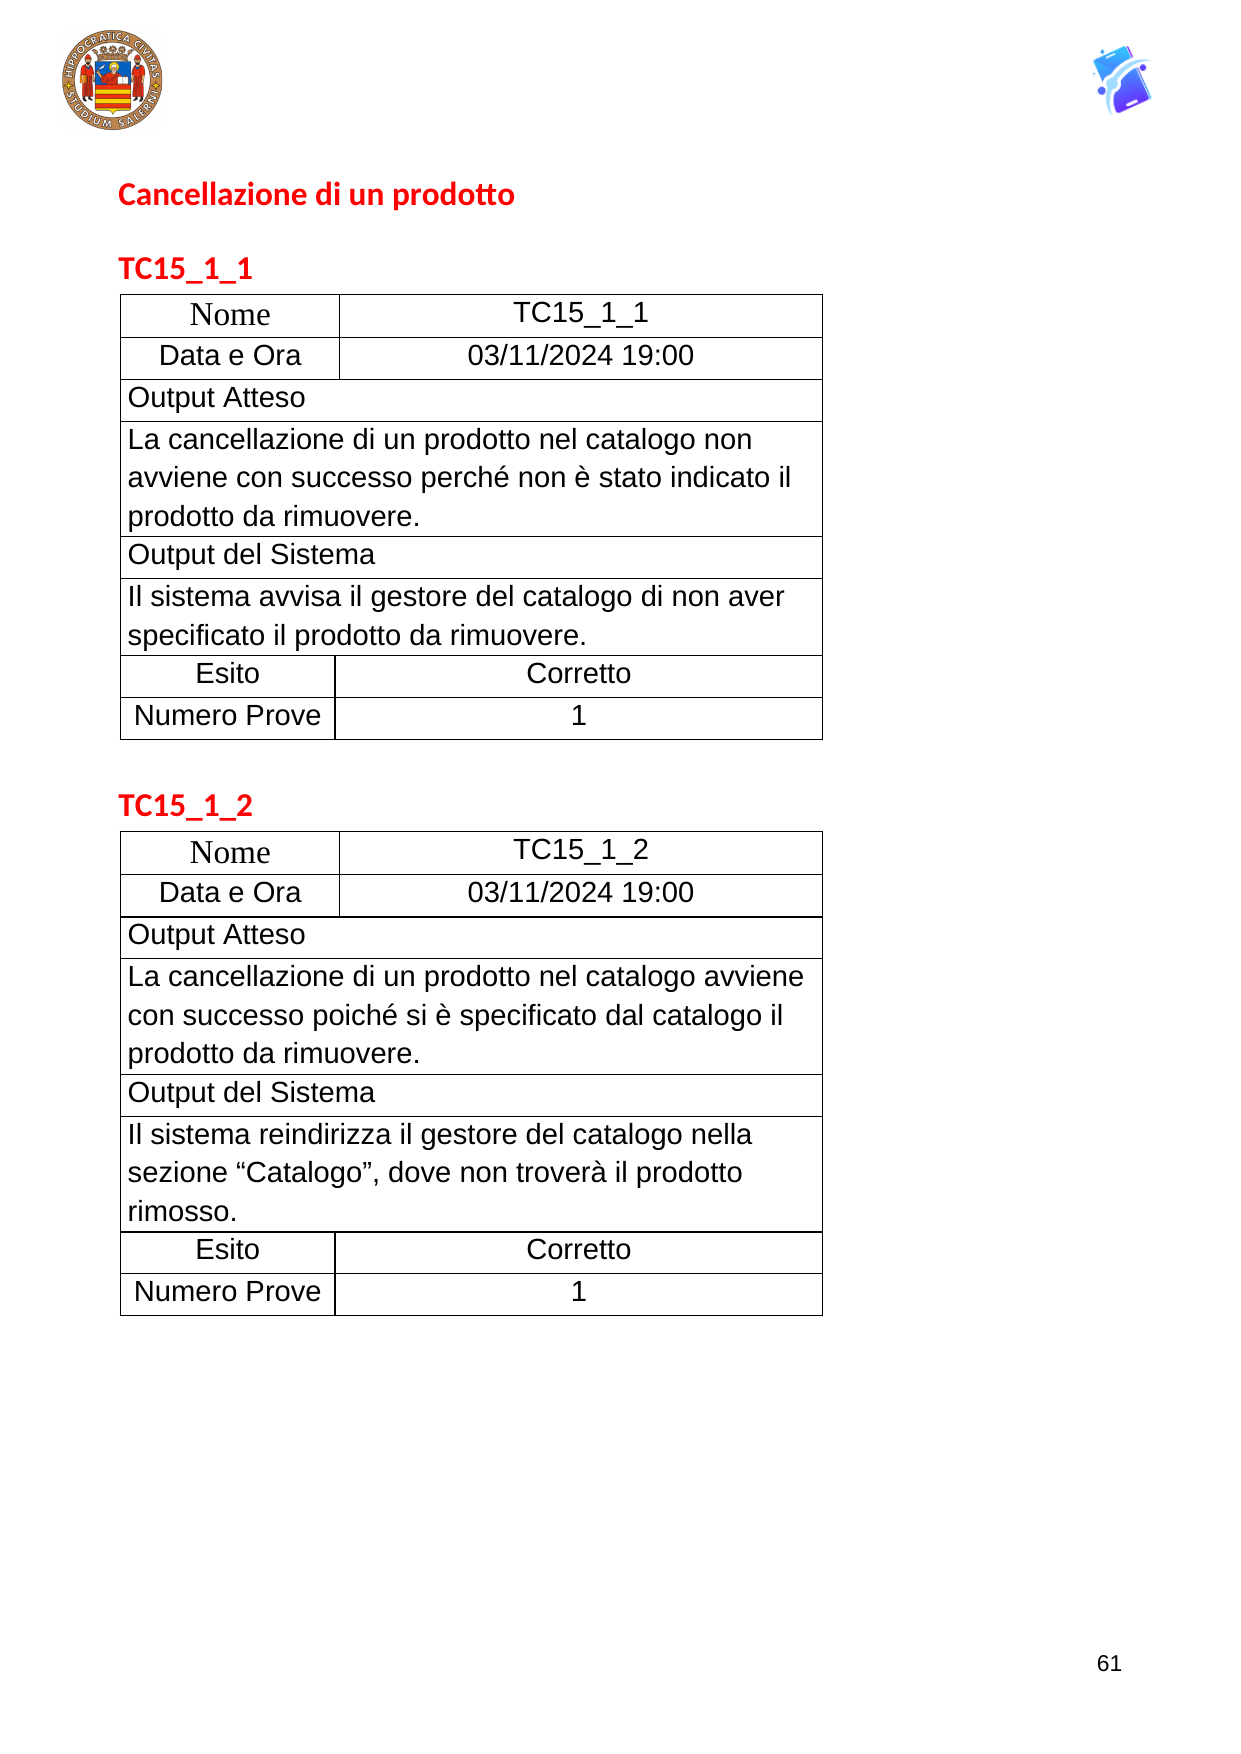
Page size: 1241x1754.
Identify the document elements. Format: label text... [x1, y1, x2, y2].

table_cell 1 [336, 698, 822, 739]
table_cell 03/11/2024 19:00 [340, 875, 822, 916]
table_header TC15_1_2 [340, 832, 822, 874]
table_cell 03/11/2024 19:00 [340, 338, 822, 379]
table_cell Numero Prove [121, 1274, 334, 1315]
table_cell Numero Prove [121, 698, 334, 739]
text TC15_1_2 [118, 784, 1122, 825]
table_cell La cancellazione di un prodotto nel catalogo avviene con successo poiché si è specificato dal catalogo il prodotto da rimuovere. [121, 959, 822, 1074]
table_cell Output del Sistema [121, 537, 822, 578]
table_cell Il sistema reindirizza il gestore del catalogo nella sezione “Catalogo”, dove non troverà il prodotto rimosso. [121, 1117, 822, 1231]
table_header Nome [121, 295, 339, 337]
text TC15_1_1 [118, 247, 1122, 287]
table_header TC15_1_1 [340, 295, 822, 337]
table_cell La cancellazione di un prodotto nel catalogo non avviene con successo perché non è stato indicato il prodotto da rimuovere. [121, 422, 822, 536]
picture [1066, 25, 1178, 147]
table_cell Esito [121, 656, 334, 697]
table_cell Corretto [336, 656, 822, 697]
table_cell Output Atteso [121, 918, 822, 958]
table_cell Data e Ora [121, 875, 339, 916]
table_cell Il sistema avvisa il gestore del catalogo di non aver specificato il prodotto da rimuovere. [121, 579, 822, 655]
table_cell Data e Ora [121, 338, 339, 379]
subtitle Cancellazione di un prodotto [118, 173, 1122, 213]
table_cell Output Atteso [121, 380, 822, 421]
table_cell 1 [336, 1274, 822, 1315]
table_cell Corretto [336, 1233, 822, 1273]
picture [61, 29, 163, 131]
table_cell Esito [121, 1233, 334, 1273]
table_cell Output del Sistema [121, 1075, 822, 1116]
table_header Nome [121, 832, 339, 874]
